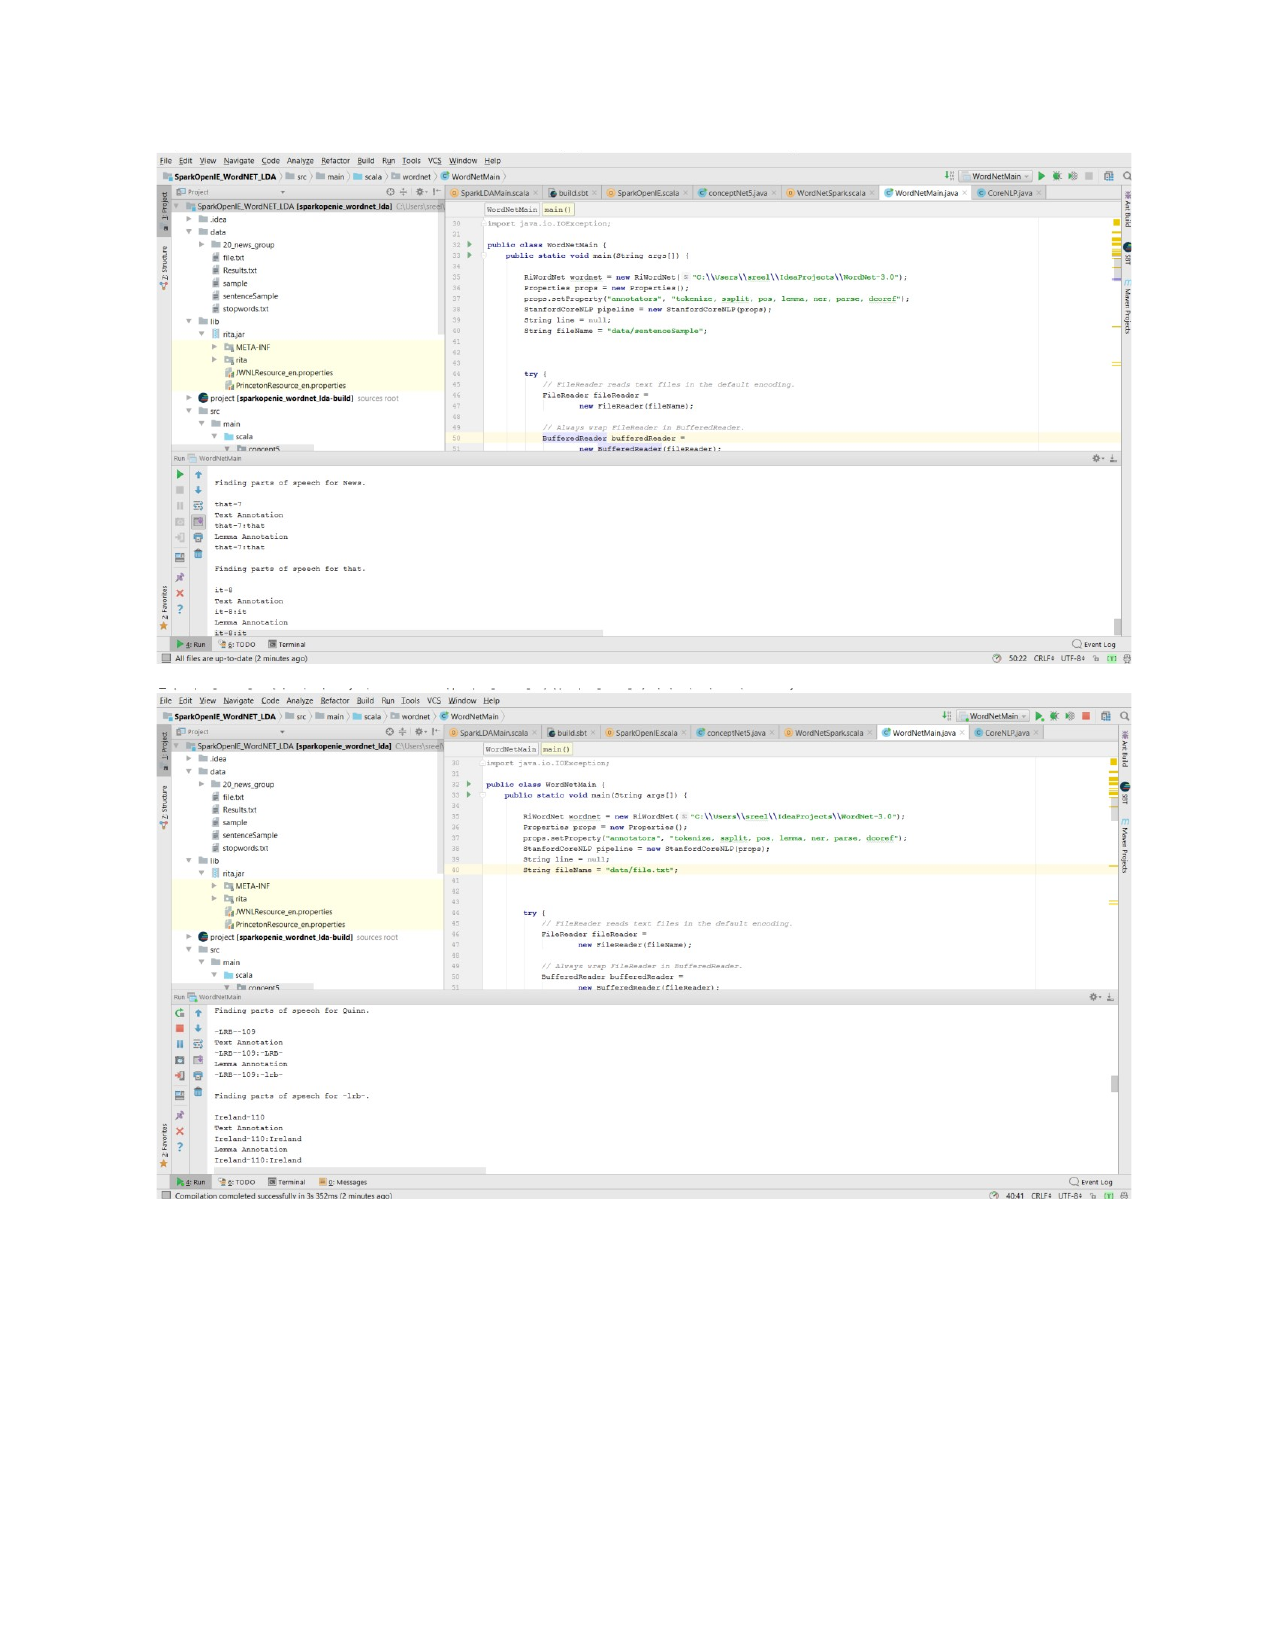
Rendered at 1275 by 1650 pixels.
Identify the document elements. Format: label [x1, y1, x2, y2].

picture [156, 150, 1132, 664]
picture [156, 688, 1132, 1199]
